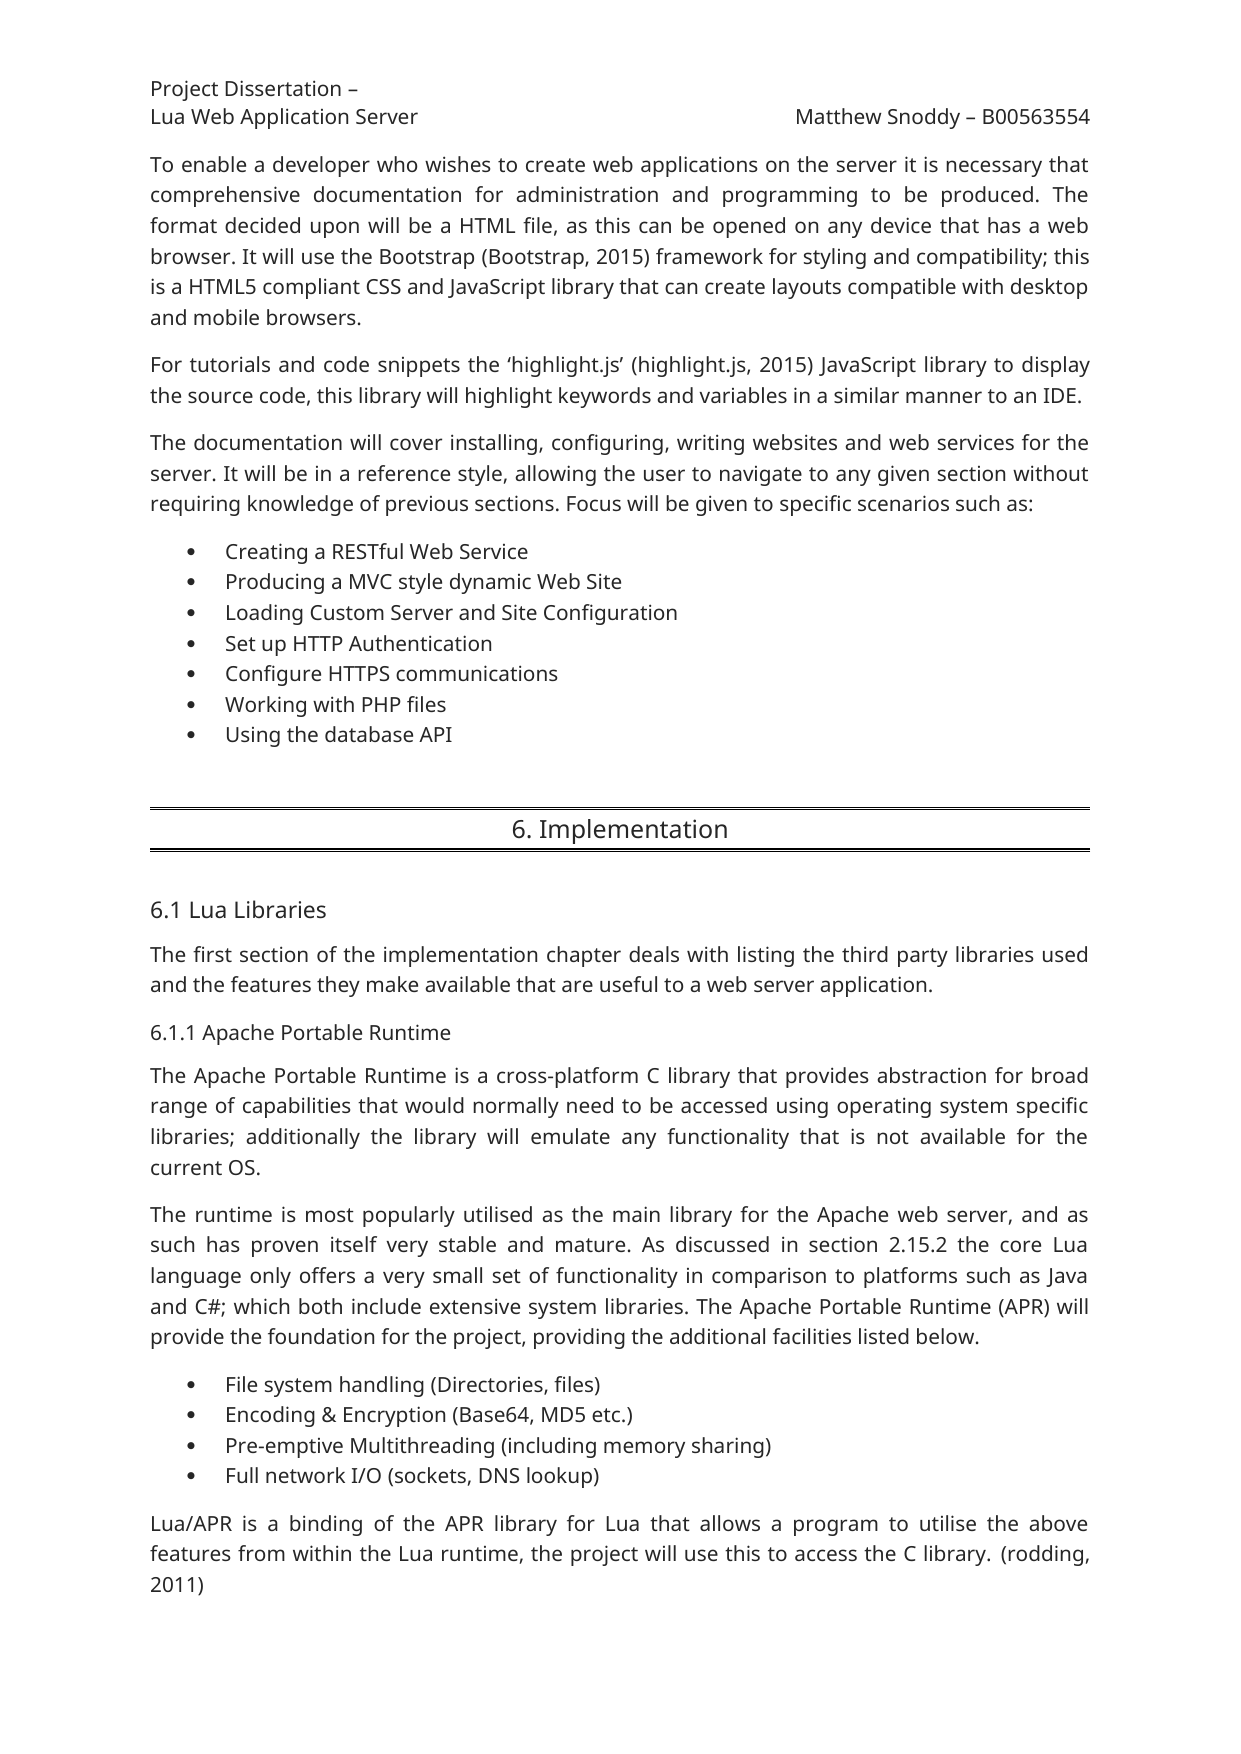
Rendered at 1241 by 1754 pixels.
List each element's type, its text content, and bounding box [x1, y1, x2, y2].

text For tutorials and code snippets the ‘highlight.js’ JavaScript library to display the source code, this library will highlight keywords and variables in a similar manner to an IDE. [150, 350, 1090, 409]
list Set up HTTP Authentication [187, 629, 1090, 657]
text Lua/APR is a binding of the APR library for Lua that allows a program to utilise the above features from within the Lua runtime, the project will use this to access the C library. [150, 1509, 1090, 1599]
text To enable a developer who wishes to create web applications on the server it is necessary that comprehensive documentation for administration and programming to be produced. The format decided upon will be a HTML file, as this can be opened on any device that has a web browser. It will use the Bootstrap framework for styling and compatibility; this is a HTML5 compliant CSS and JavaScript library that can create layouts compatible with desktop and mobile browsers. [150, 150, 1090, 332]
subtitle 6. Implementation [150, 810, 1090, 848]
subtitle 6.1.1 Apache Portable Runtime [150, 1018, 1090, 1046]
list Using the database API [187, 721, 1090, 749]
list Pre-emptive Multithreading (including memory sharing) [187, 1431, 1090, 1459]
list Full network I/O (sockets, DNS lookup) [187, 1462, 1090, 1490]
list Creating a RESTful Web Service [187, 537, 1090, 565]
list Configure HTTPS communications [187, 659, 1090, 688]
text The first section of the implementation chapter deals with listing the third party libraries used and the features they make available that are useful to a web server application. [150, 940, 1090, 999]
text The runtime is most popularly utilised as the main library for the Apache web server, and as such has proven itself very stable and mature. As discussed in section 2.15.2 the core Lua language only offers a very small set of functionality in comparison to platforms such as Java and C#; which both include extensive system libraries. The Apache Portable Runtime (APR) will provide the foundation for the project, providing the additional facilities listed below. [150, 1200, 1090, 1351]
text The Apache Portable Runtime is a cross-platform C library that provides abstraction for broad range of capabilities that would normally need to be accessed using operating system specific libraries; additionally the library will emulate any functionality that is not available for the current OS. [150, 1061, 1090, 1181]
list Loading Custom Server and Site Configuration [187, 598, 1090, 627]
list Working with PHP files [187, 690, 1090, 718]
list Producing a MVC style dynamic Web Site [187, 567, 1090, 596]
subtitle 6.1 Lua Libraries [150, 893, 1090, 925]
list File system handling (Directories, files) [187, 1370, 1090, 1398]
list Encoding & Encryption (Base64, MD5 etc.) [187, 1400, 1090, 1429]
text The documentation will cover installing, configuring, writing websites and web services for the server. It will be in a reference style, allowing the user to navigate to any given section without requiring knowledge of previous sections. Focus will be given to specific scenarios such as: [150, 428, 1090, 518]
